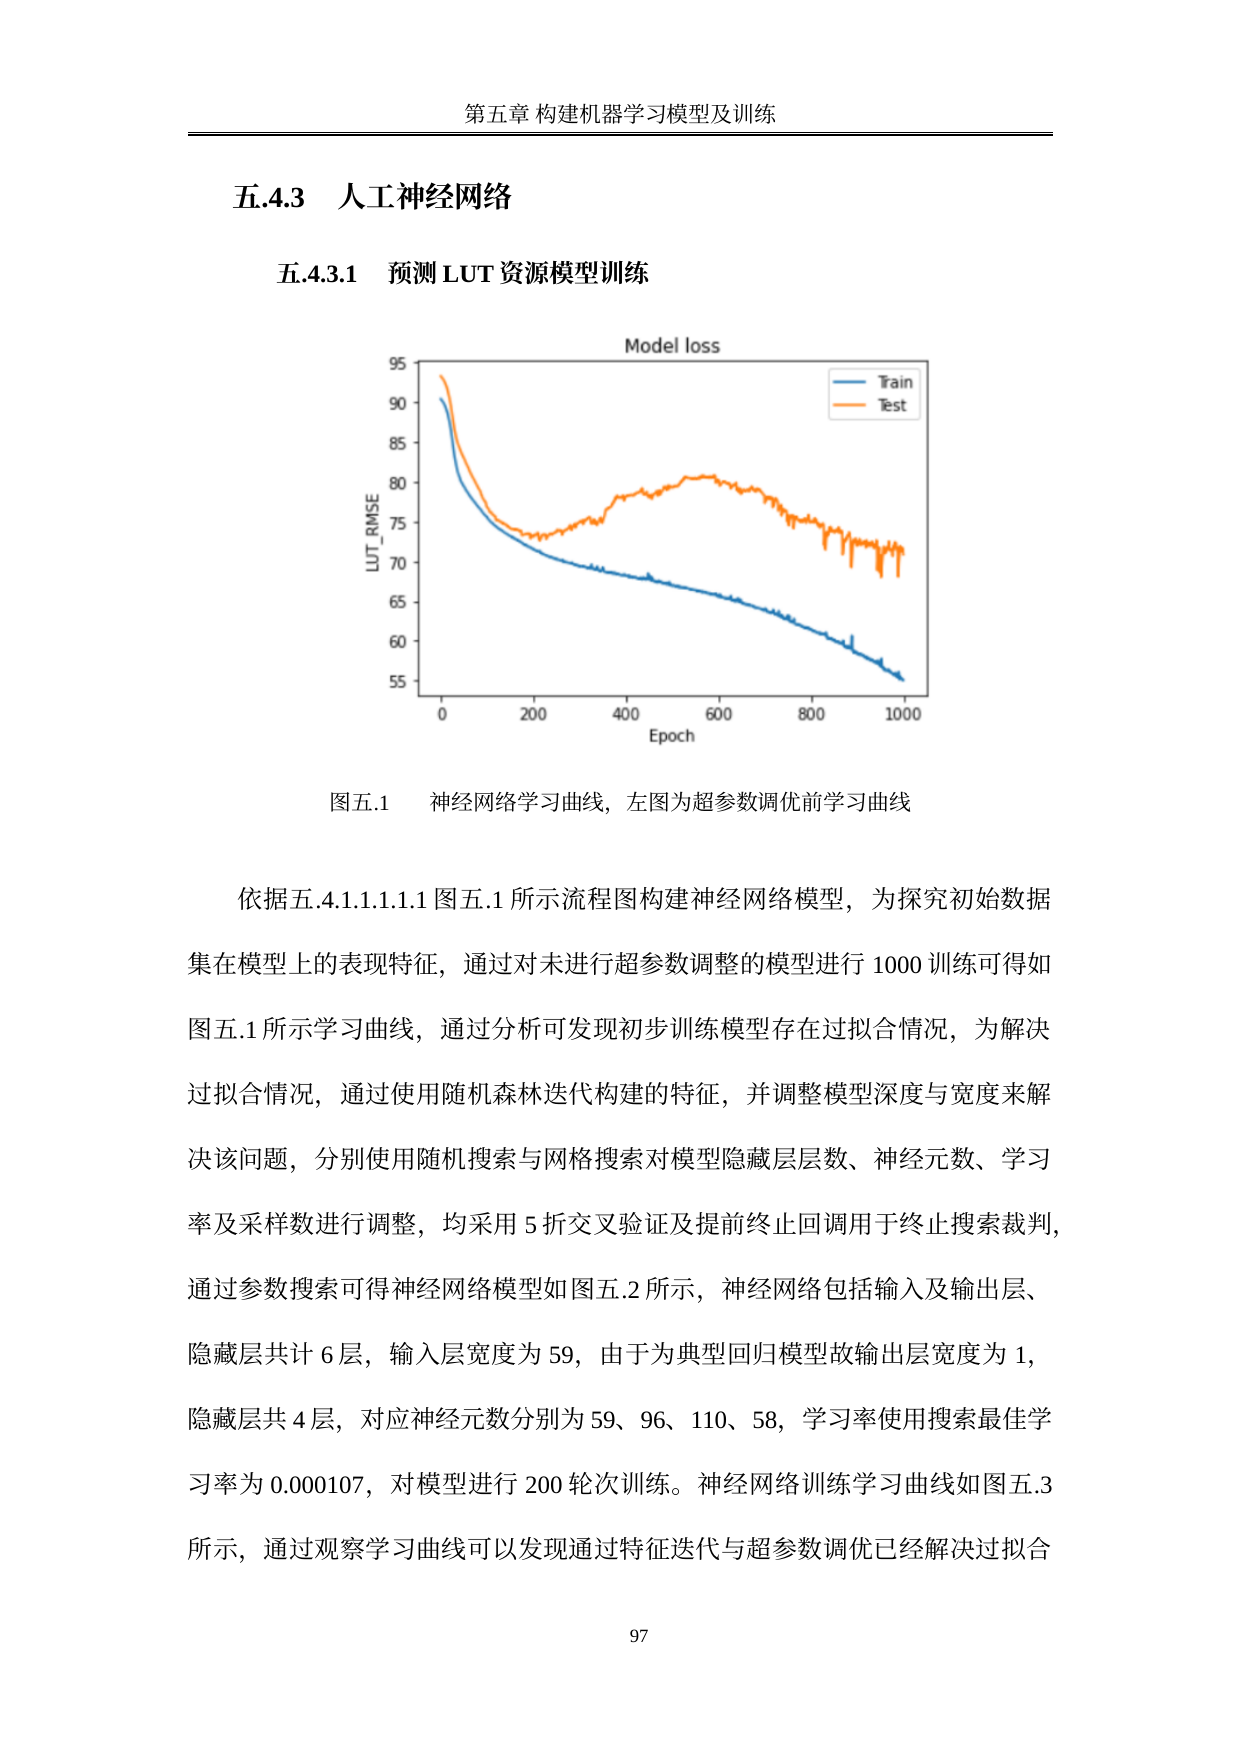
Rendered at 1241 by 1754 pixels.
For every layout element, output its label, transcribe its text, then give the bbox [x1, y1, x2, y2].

subtitle 预测LUT资源模型训练 [276, 239, 1053, 304]
subtitle 人工神经网络 [232, 162, 1053, 227]
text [187, 865, 1053, 1580]
text 神经网络学习曲线，左图为超参数调优前学习曲线 [187, 784, 1053, 817]
